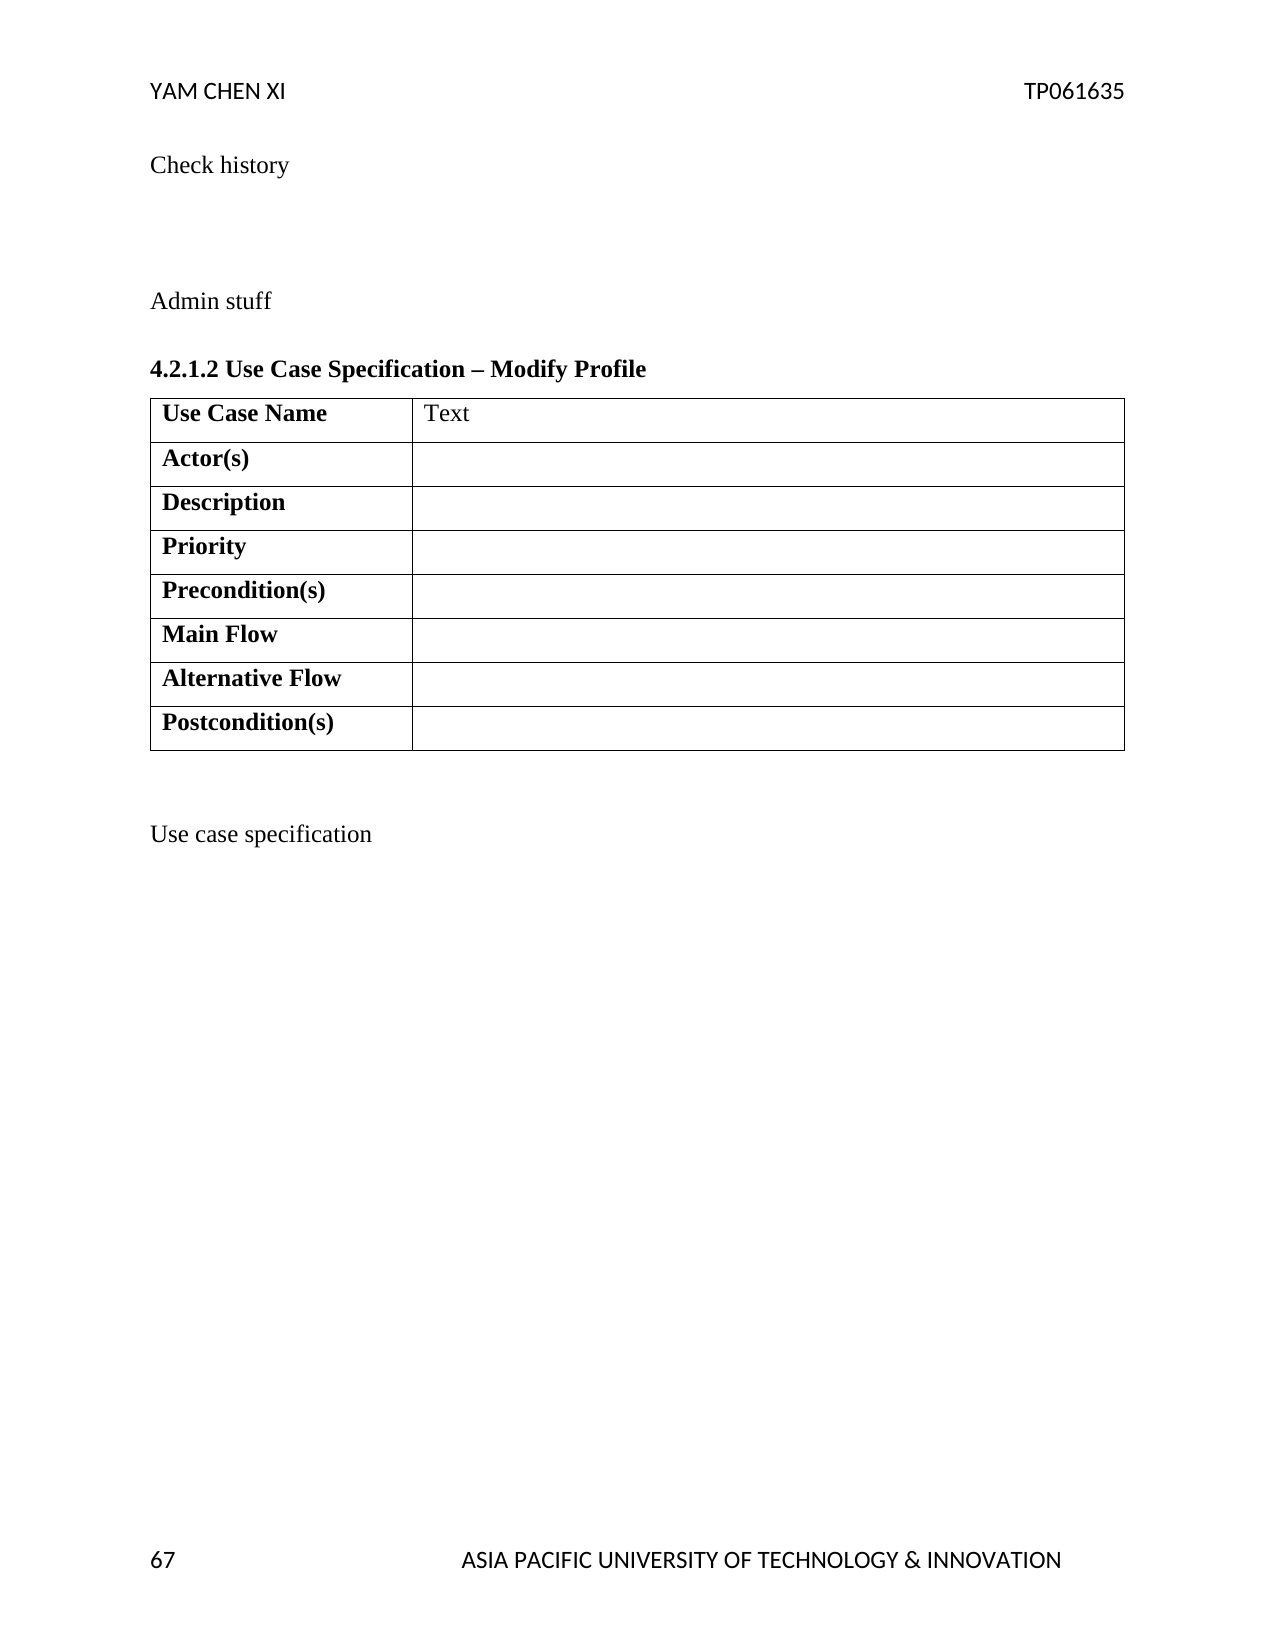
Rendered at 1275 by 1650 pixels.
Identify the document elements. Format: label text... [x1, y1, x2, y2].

table_header Text [413, 399, 1124, 442]
table_cell Description [151, 487, 412, 530]
table_header Use Case Name [151, 399, 412, 442]
subtitle 4.2.1.2 Use Case Specification – Modify Profile [150, 354, 1125, 383]
table_cell [413, 487, 1124, 530]
table_cell [413, 619, 1124, 662]
table_cell [413, 707, 1124, 750]
table_cell [413, 443, 1124, 486]
table_cell Alternative Flow [151, 663, 412, 706]
table_cell [413, 663, 1124, 706]
table_cell Priority [151, 531, 412, 574]
text Admin stuff [150, 286, 1125, 315]
text Use case specification [150, 819, 1125, 848]
table_cell Actor(s) [151, 443, 412, 486]
table_cell Precondition(s) [151, 575, 412, 618]
table_cell [413, 575, 1124, 618]
table_cell Postcondition(s) [151, 707, 412, 750]
table_cell [413, 531, 1124, 574]
text Check history [150, 150, 1125, 179]
table_cell Main Flow [151, 619, 412, 662]
